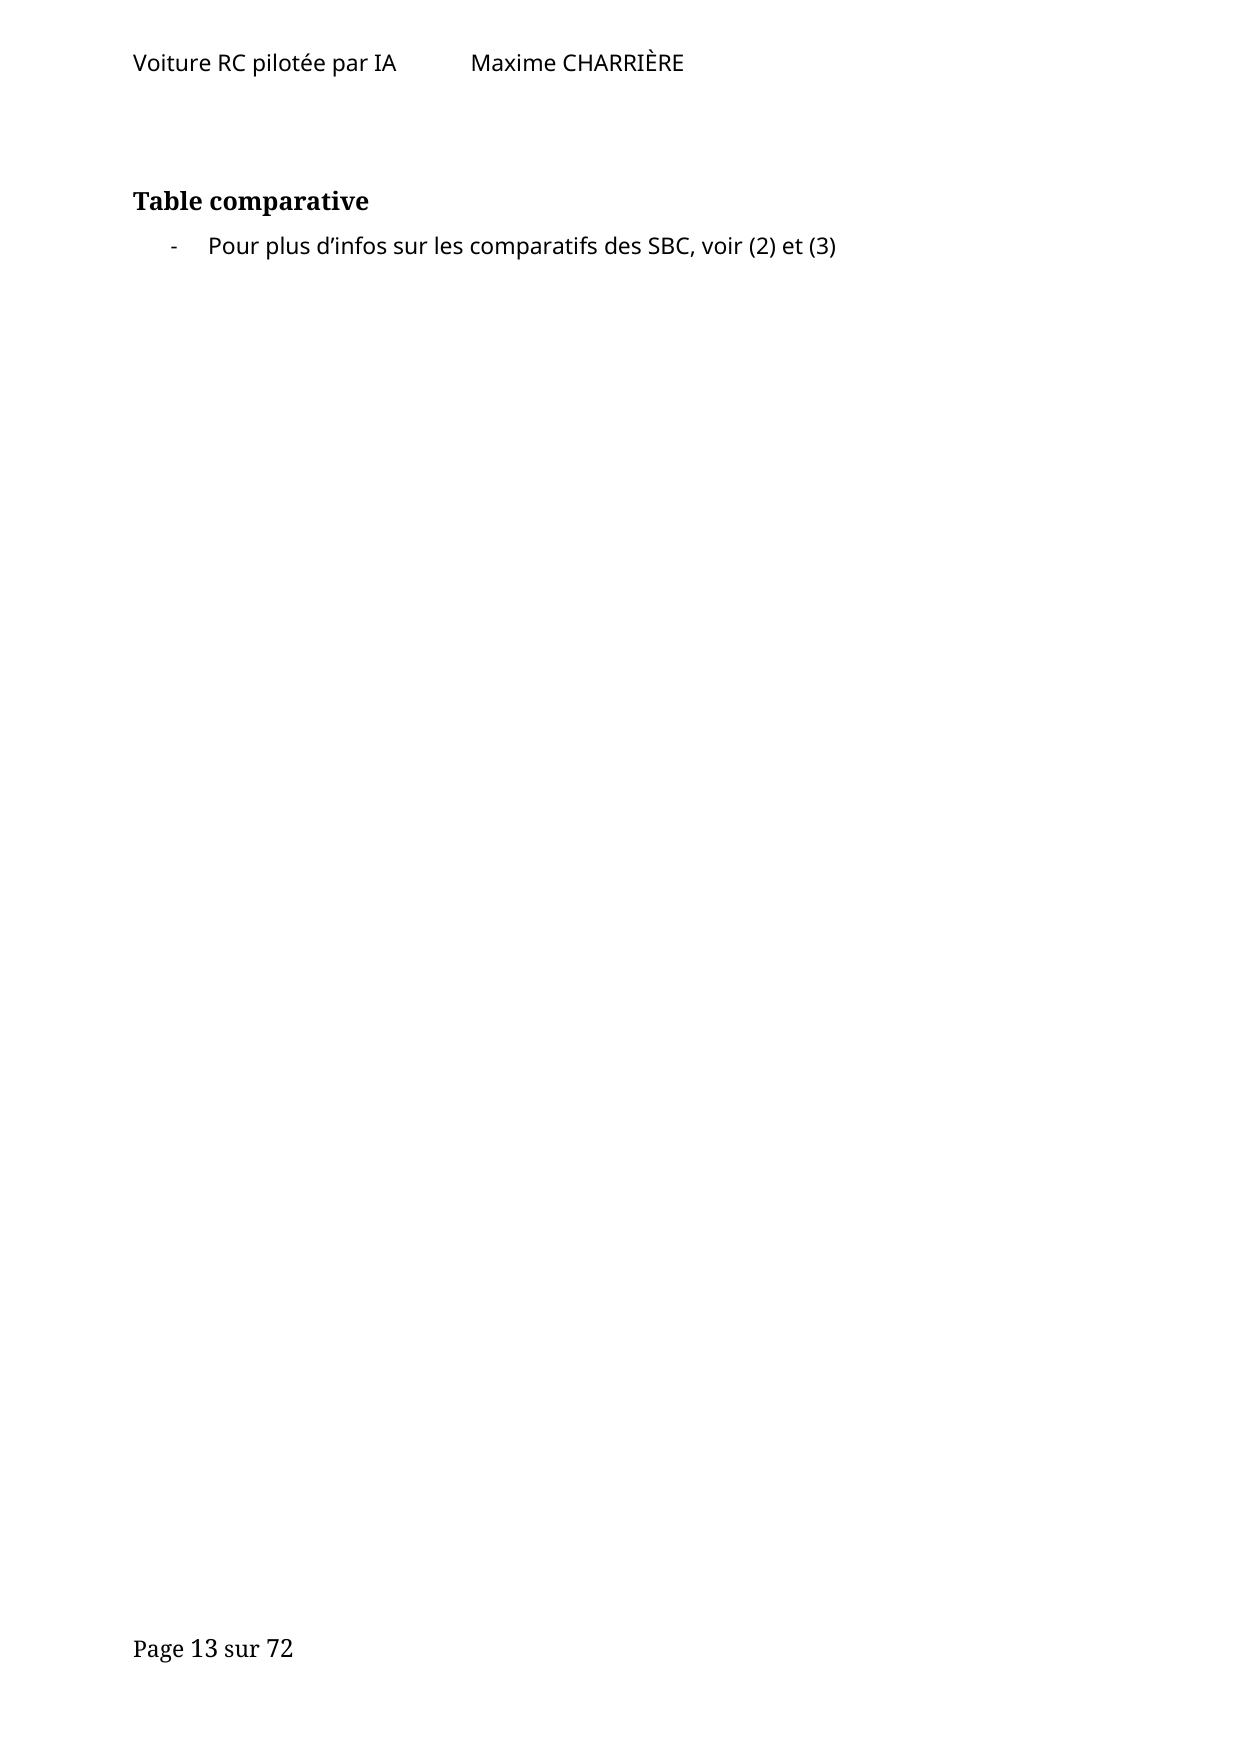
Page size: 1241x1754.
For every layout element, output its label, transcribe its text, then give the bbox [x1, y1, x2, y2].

subtitle Table comparative [133, 183, 1102, 217]
list Pour plus d’infos sur les comparatifs des SBC, voir et [170, 230, 1102, 261]
